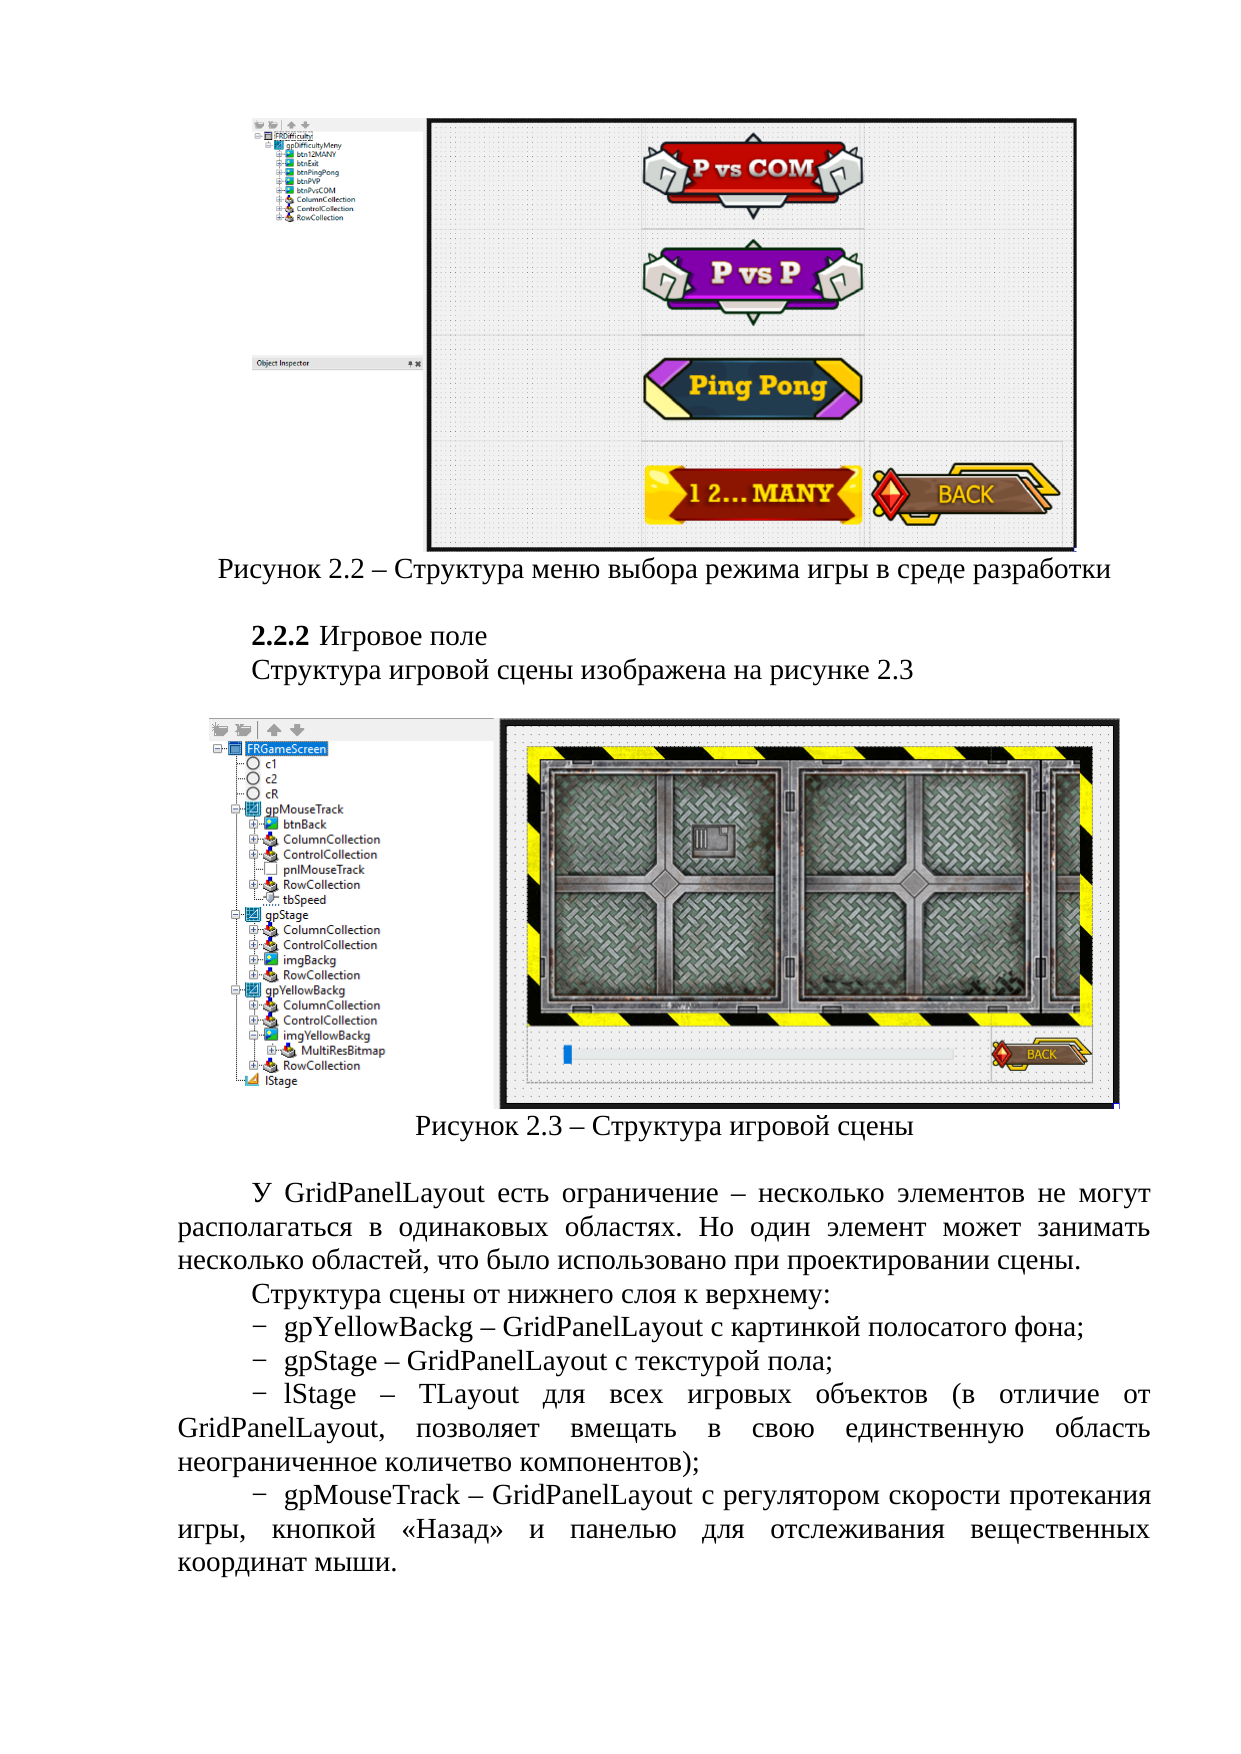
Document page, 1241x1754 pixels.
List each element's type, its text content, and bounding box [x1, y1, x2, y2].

list lStage – TLayout для всех игровых объектов (в отличие от GridPanelLayout, позволяет вмещать в свою единственную область неограниченное количетво компонентов); [177, 1377, 1152, 1477]
picture [209, 718, 1120, 1109]
list gpStage – GridPanelLayout c текстурой пола; [177, 1343, 1152, 1377]
list gpYellowBackg – GridPanelLayout c картинкой полосатого фона; [177, 1309, 1152, 1343]
list Игровое поле [177, 618, 1152, 652]
text Рисунок 2.2 – Структура меню выбора режима игры в среде разработки [177, 551, 1152, 585]
picture [252, 118, 1077, 552]
text Структура сцены от нижнего слоя к верхнему: [177, 1276, 1152, 1309]
text У GridPanelLayout есть ограничение – несколько элементов не могут располагаться в одинаковых областях. Но один элемент может занимать несколько областей, что было использовано при проектировании сцены. [177, 1175, 1152, 1276]
text Структура игровой сцены изображена на рисунке 2.3 [177, 652, 1152, 685]
list gpMouseTrack – GridPanelLayout c регулятором скорости протекания игры, кнопкой «Назад» и панелью для отслеживания вещественных координат мыши. [177, 1477, 1152, 1578]
text Рисунок 2.3 – Структура игровой сцены [177, 1108, 1152, 1142]
